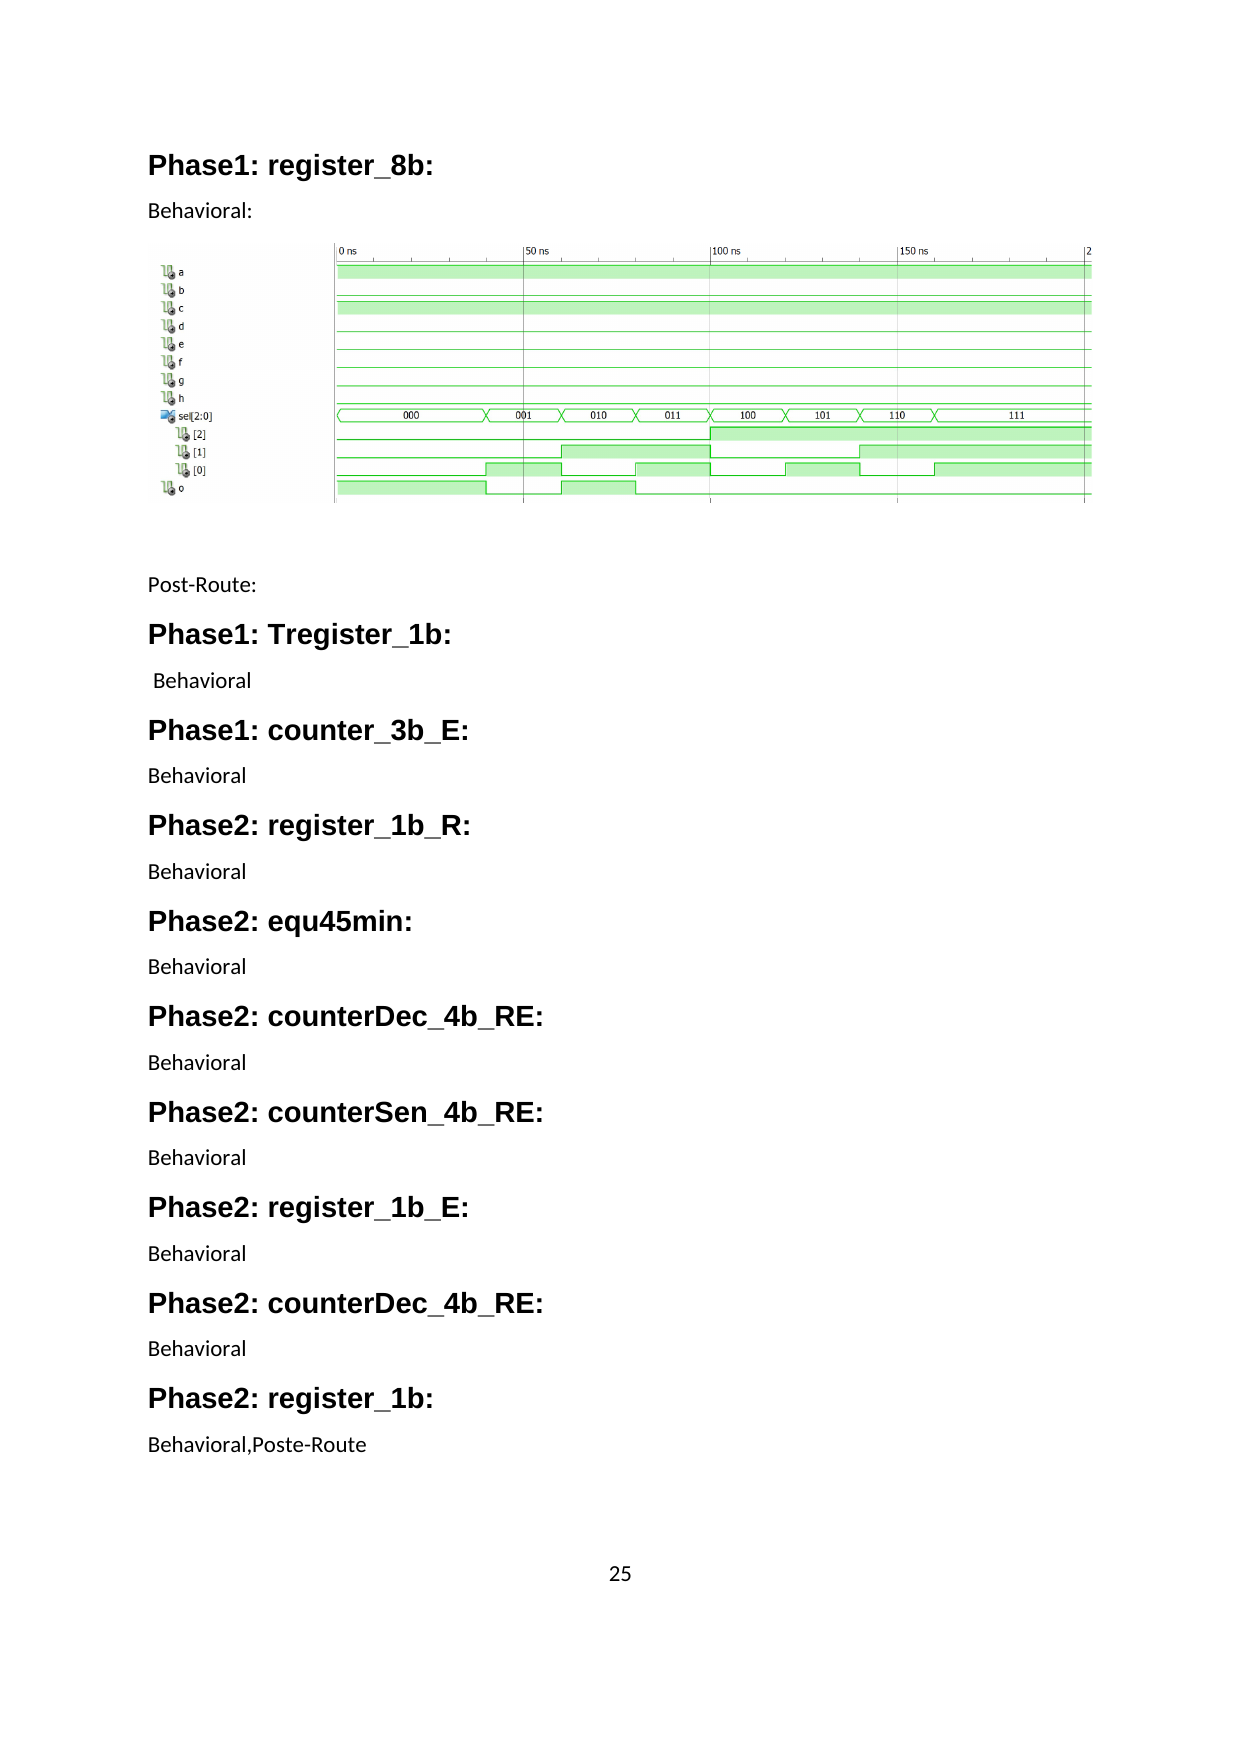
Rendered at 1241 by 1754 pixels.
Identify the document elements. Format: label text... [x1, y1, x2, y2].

text Behavioral [148, 1048, 1093, 1076]
subtitle Phase2: counterDec_4b_RE: [148, 1286, 1093, 1319]
text Behavioral [148, 1239, 1093, 1267]
text Post-Route: [148, 570, 1093, 598]
subtitle Phase2: equ45min: [148, 904, 1093, 937]
text Behavioral [148, 761, 1093, 789]
text Behavioral,Poste-Route [148, 1430, 1093, 1458]
text Behavioral [148, 1143, 1093, 1171]
subtitle Phase1: counter_3b_E: [148, 713, 1093, 746]
picture [147, 243, 1093, 503]
subtitle Phase1: register_8b: [148, 148, 1093, 181]
subtitle Phase2: counterDec_4b_RE: [148, 999, 1093, 1033]
text Behavioral [148, 857, 1093, 885]
text Behavioral [148, 952, 1093, 980]
subtitle Phase2: register_1b_E: [148, 1190, 1093, 1224]
text Behavioral [148, 1334, 1093, 1362]
subtitle Phase1: Tregister_1b: [148, 617, 1093, 651]
subtitle Phase2: counterSen_4b_RE: [148, 1095, 1093, 1128]
text Behavioral [148, 666, 1093, 694]
text Behavioral: [148, 196, 1093, 224]
subtitle Phase2: register_1b: [148, 1381, 1093, 1415]
subtitle Phase2: register_1b_R: [148, 808, 1093, 842]
